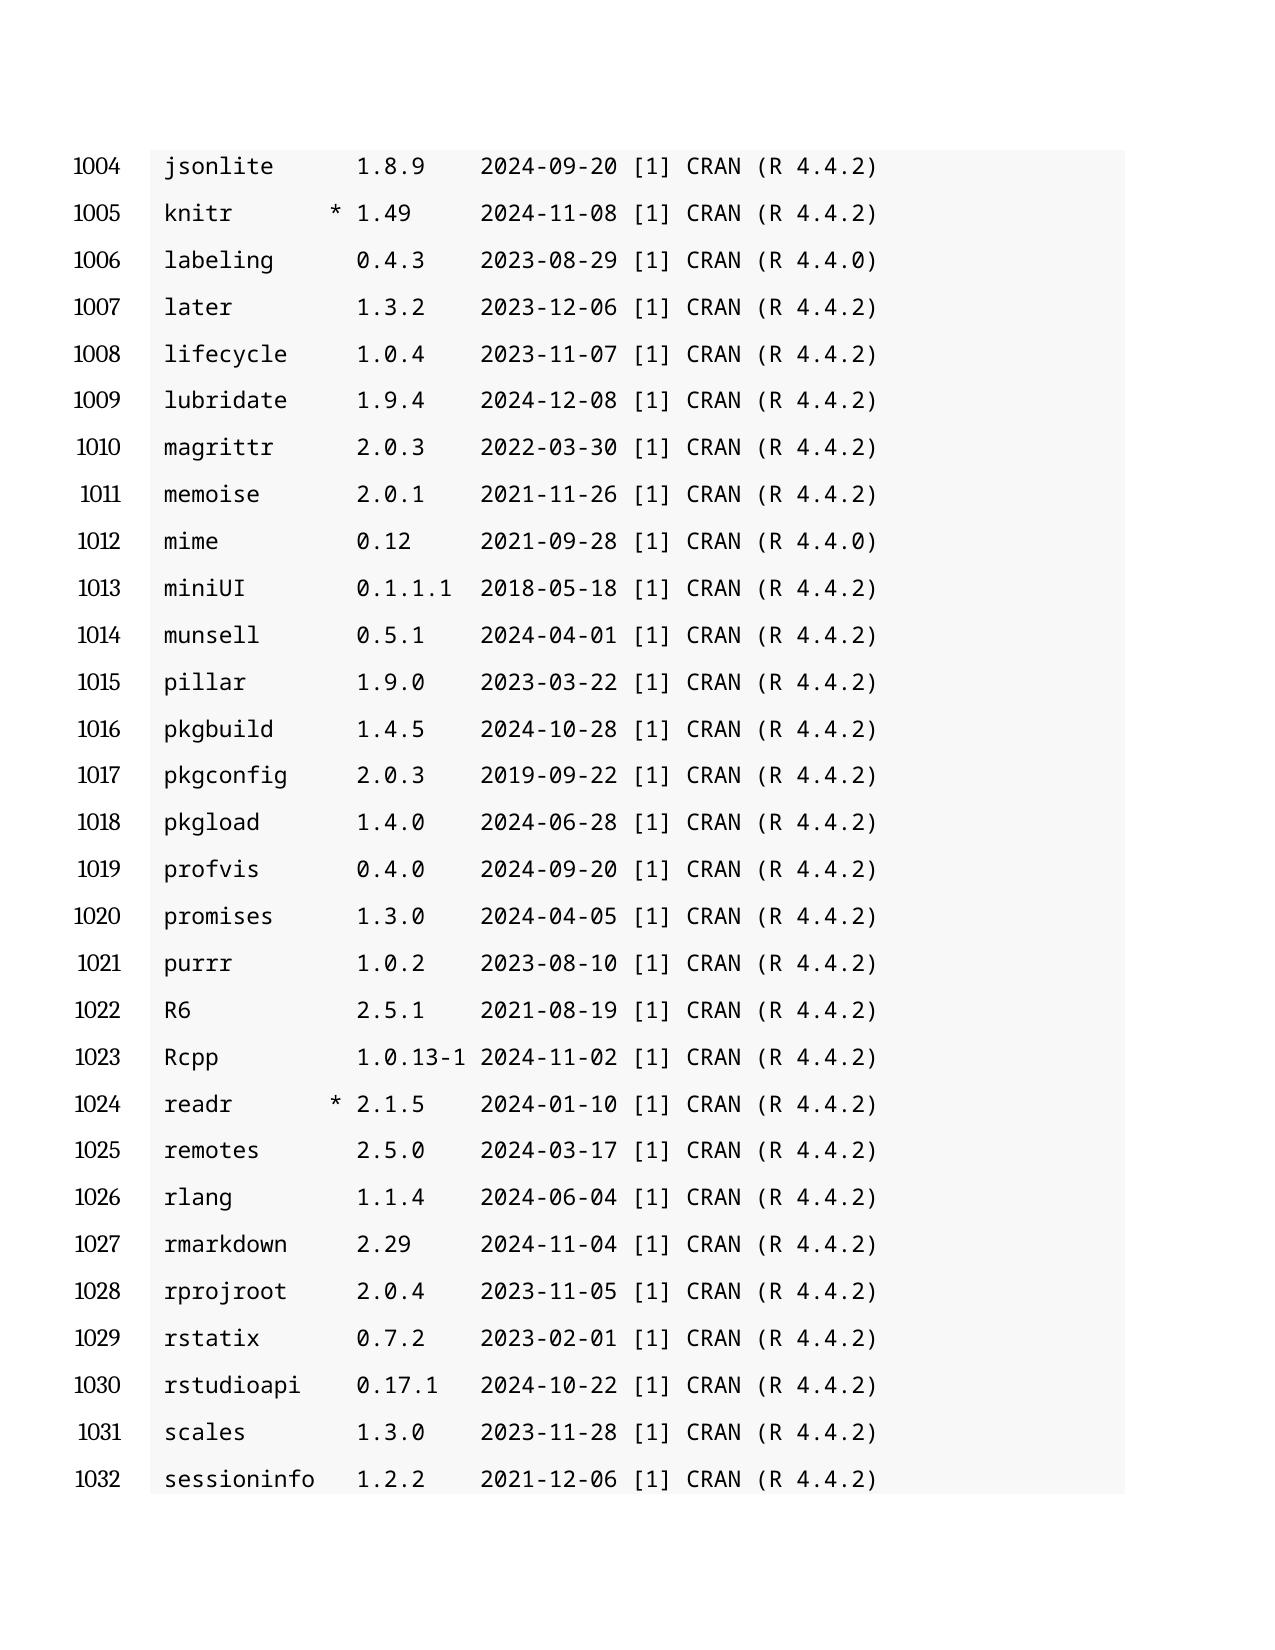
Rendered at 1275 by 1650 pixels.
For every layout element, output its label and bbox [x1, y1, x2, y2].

text [150, 150, 1125, 1494]
